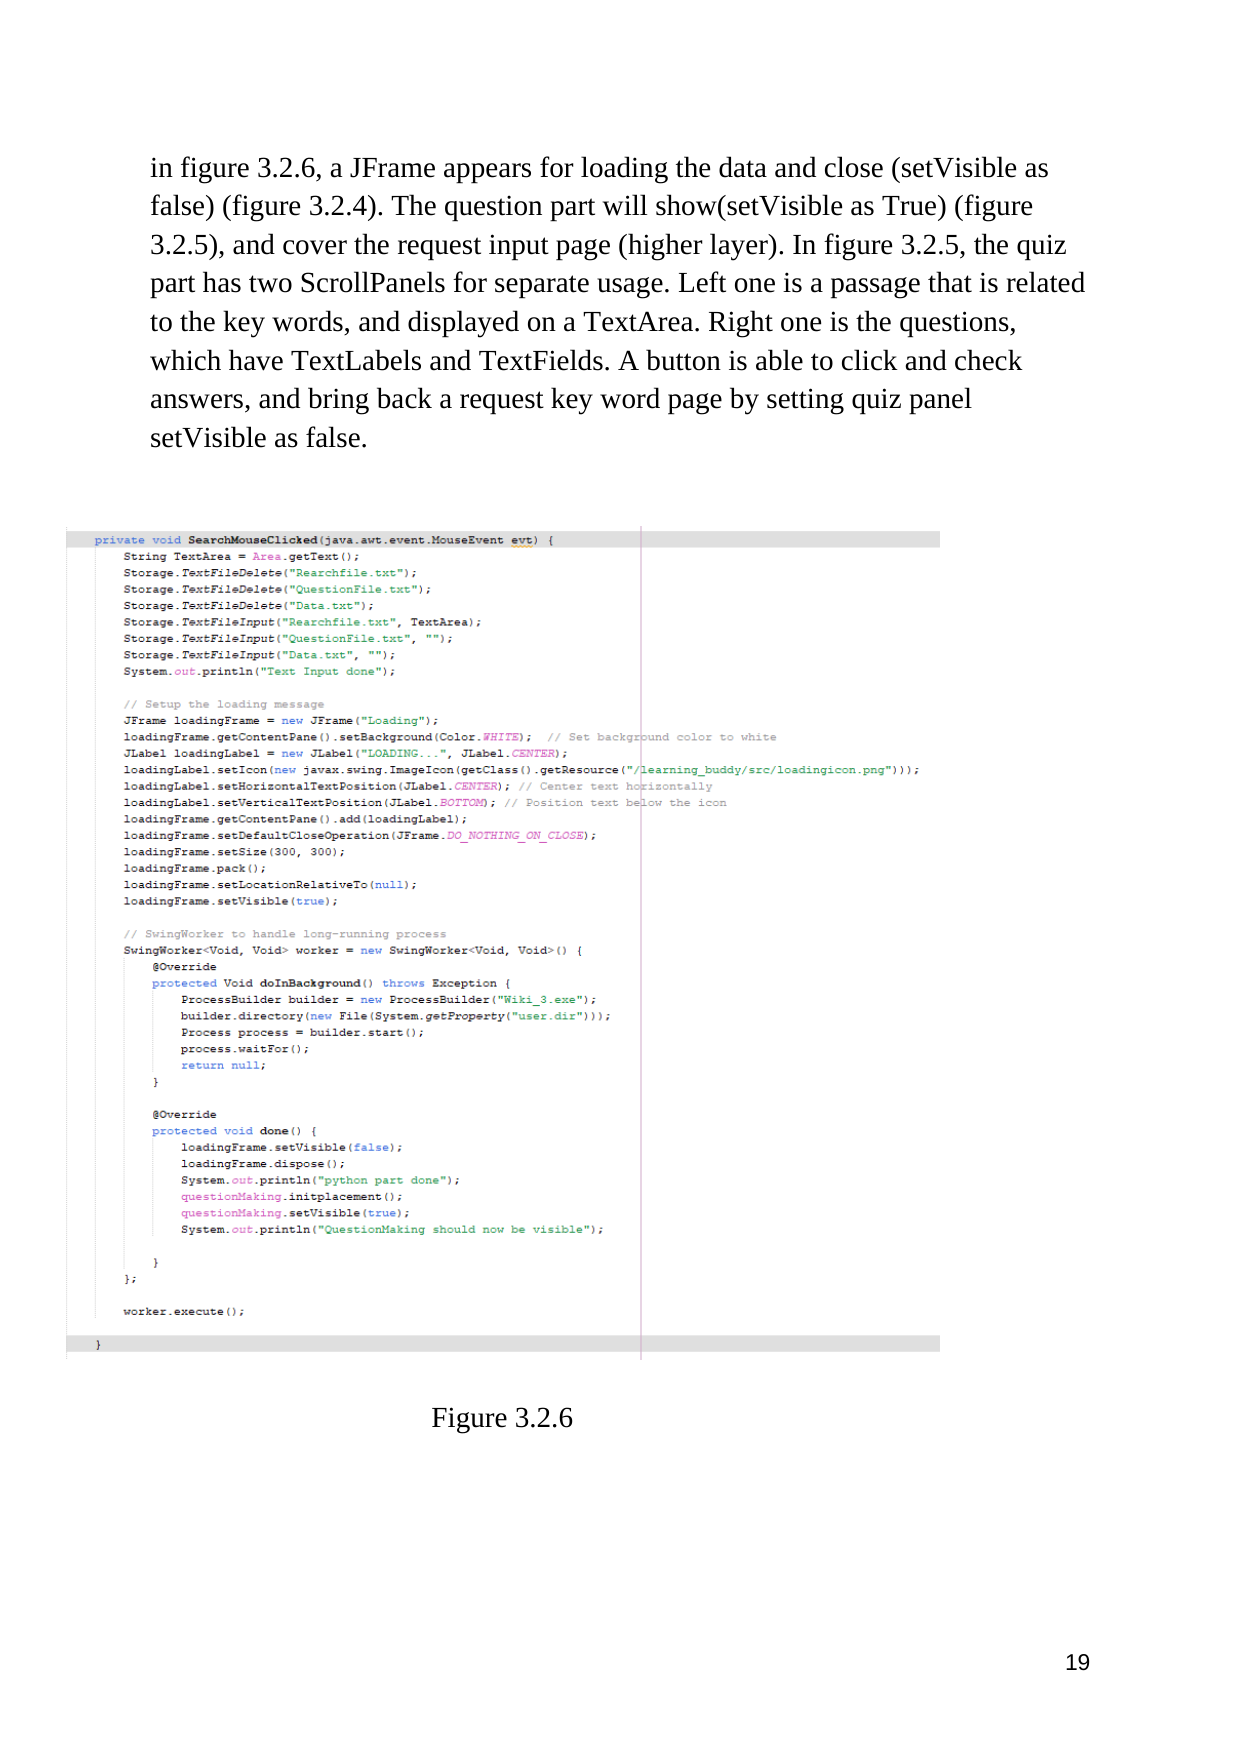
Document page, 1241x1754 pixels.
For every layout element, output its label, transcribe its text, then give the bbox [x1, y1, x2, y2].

picture [62, 526, 940, 1360]
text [150, 150, 1090, 453]
text Figure 3.2.6 [150, 1400, 1090, 1434]
